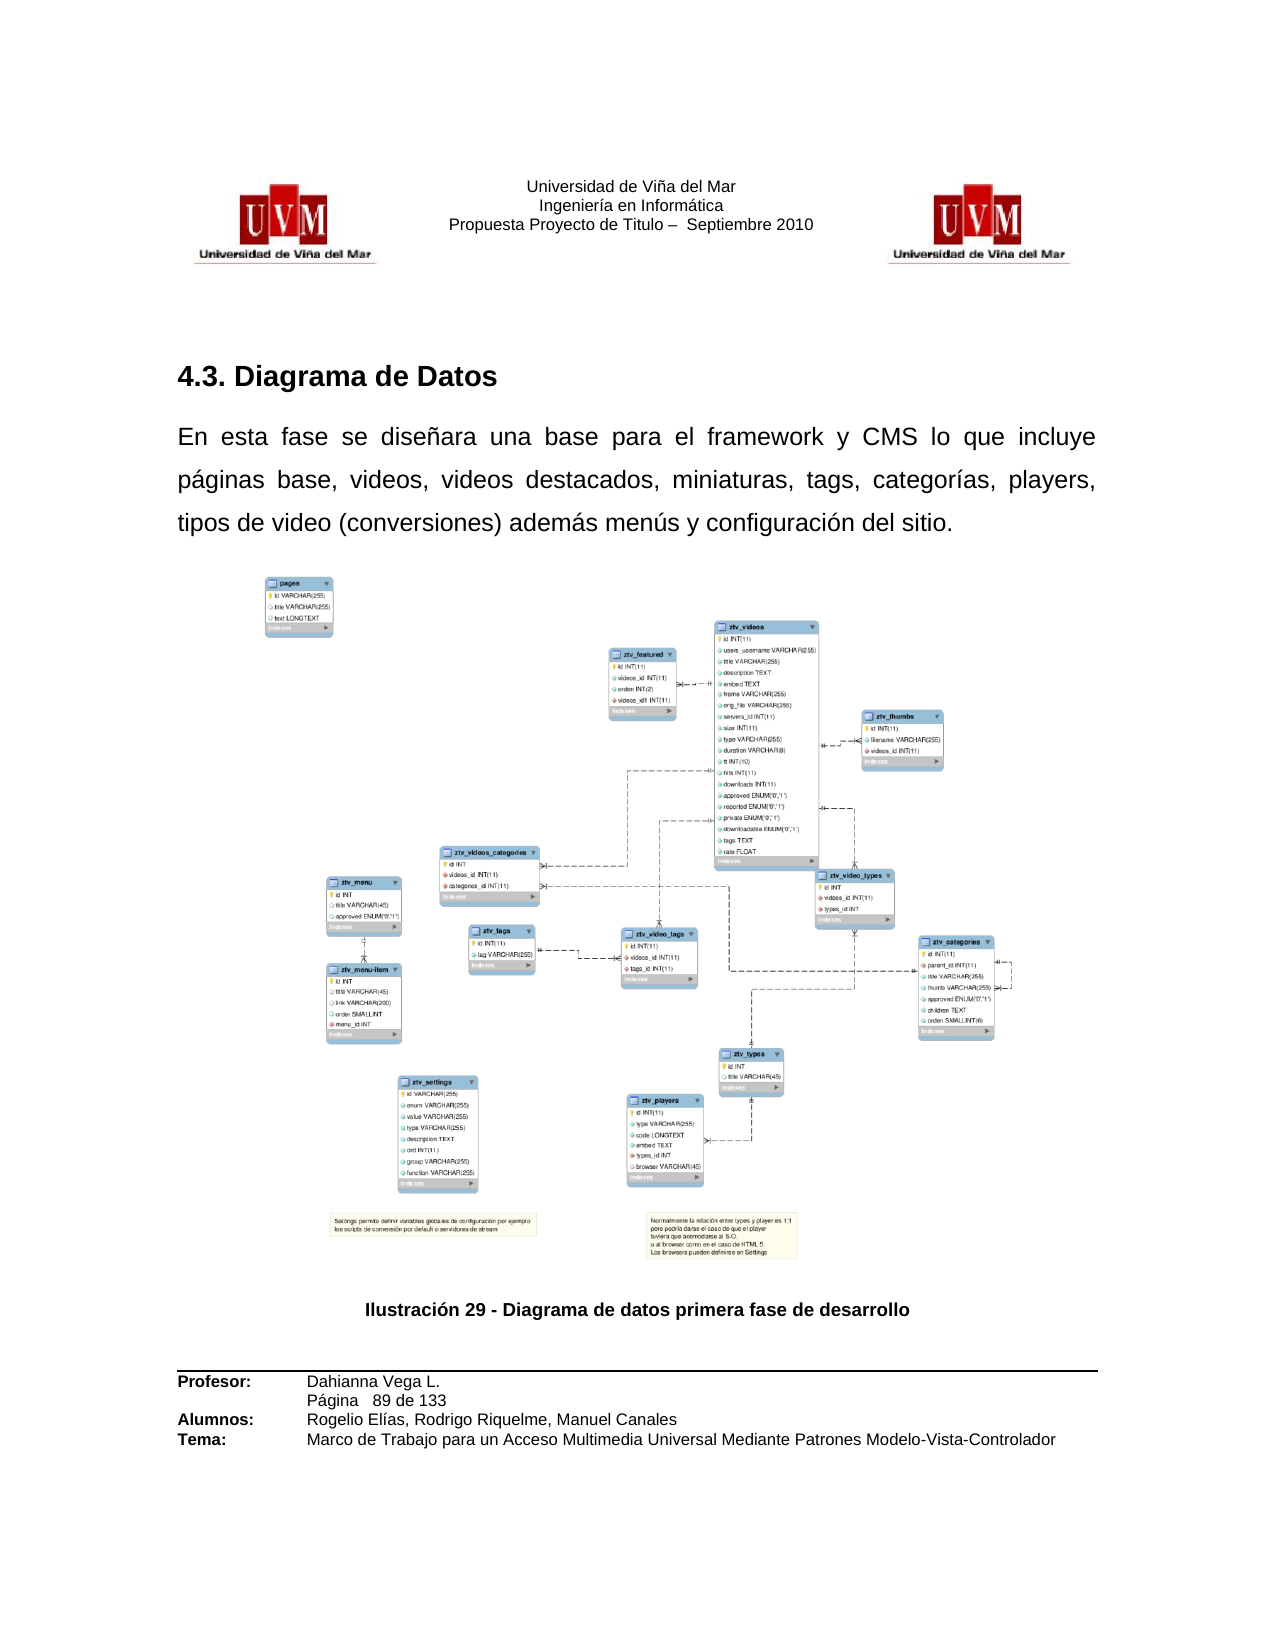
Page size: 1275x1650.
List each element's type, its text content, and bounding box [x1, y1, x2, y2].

text Ilustración 29 - Diagrama de datos primera fase de desarrollo [177, 1299, 1098, 1321]
subtitle 4.3. Diagrama de Datos [177, 359, 1098, 392]
picture [871, 176, 1084, 267]
picture [177, 176, 390, 267]
picture [259, 571, 1016, 1264]
text En esta fase se diseñara una base para el framework y CMS lo que incluye páginas base, videos, videos destacados, miniaturas, tags, categorías, players, tipos de video (conversiones) además menús y configuración del sitio. [177, 422, 1098, 537]
